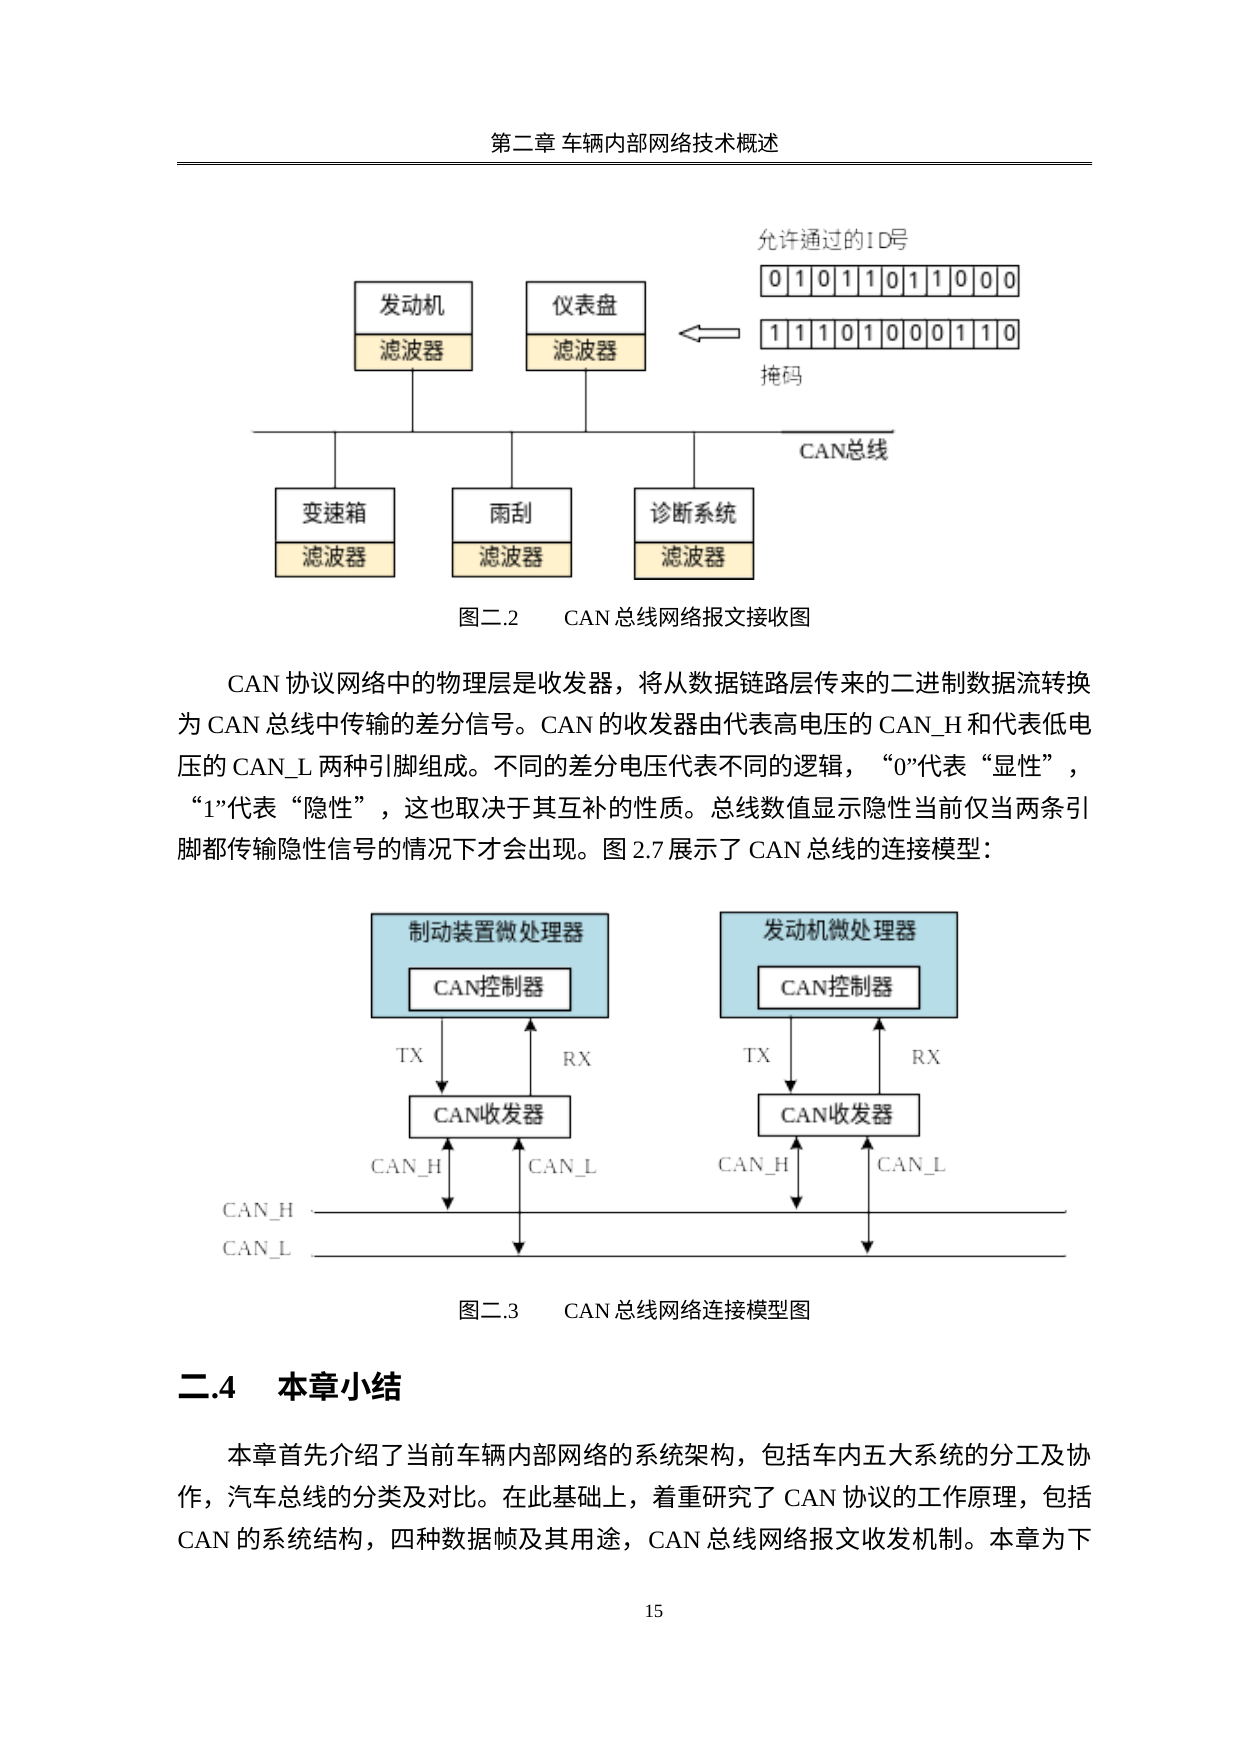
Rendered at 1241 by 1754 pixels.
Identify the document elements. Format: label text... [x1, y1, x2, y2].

text CAN总线网络连接模型图 [177, 1286, 1092, 1327]
text CAN协议网络中的物理层是收发器，将从数据链路层传来的二进制数据流转换为CAN总线中传输的差分信号。CAN的收发器由代表高电压的CAN_H和代表低电压的CAN_L两种引脚组成。不同的差分电压代表不同的逻辑，“0”代表“显性”，“1”代表“隐性”，这也取决于其互补的性质。总线数值显示隐性当前仅当两条引脚都传输隐性信号的情况下才会出现。图2.7展示了CAN总线的连接模型： [177, 659, 1092, 867]
text CAN总线网络报文接收图 [177, 592, 1092, 634]
subtitle 本章小结 [177, 1365, 1092, 1406]
